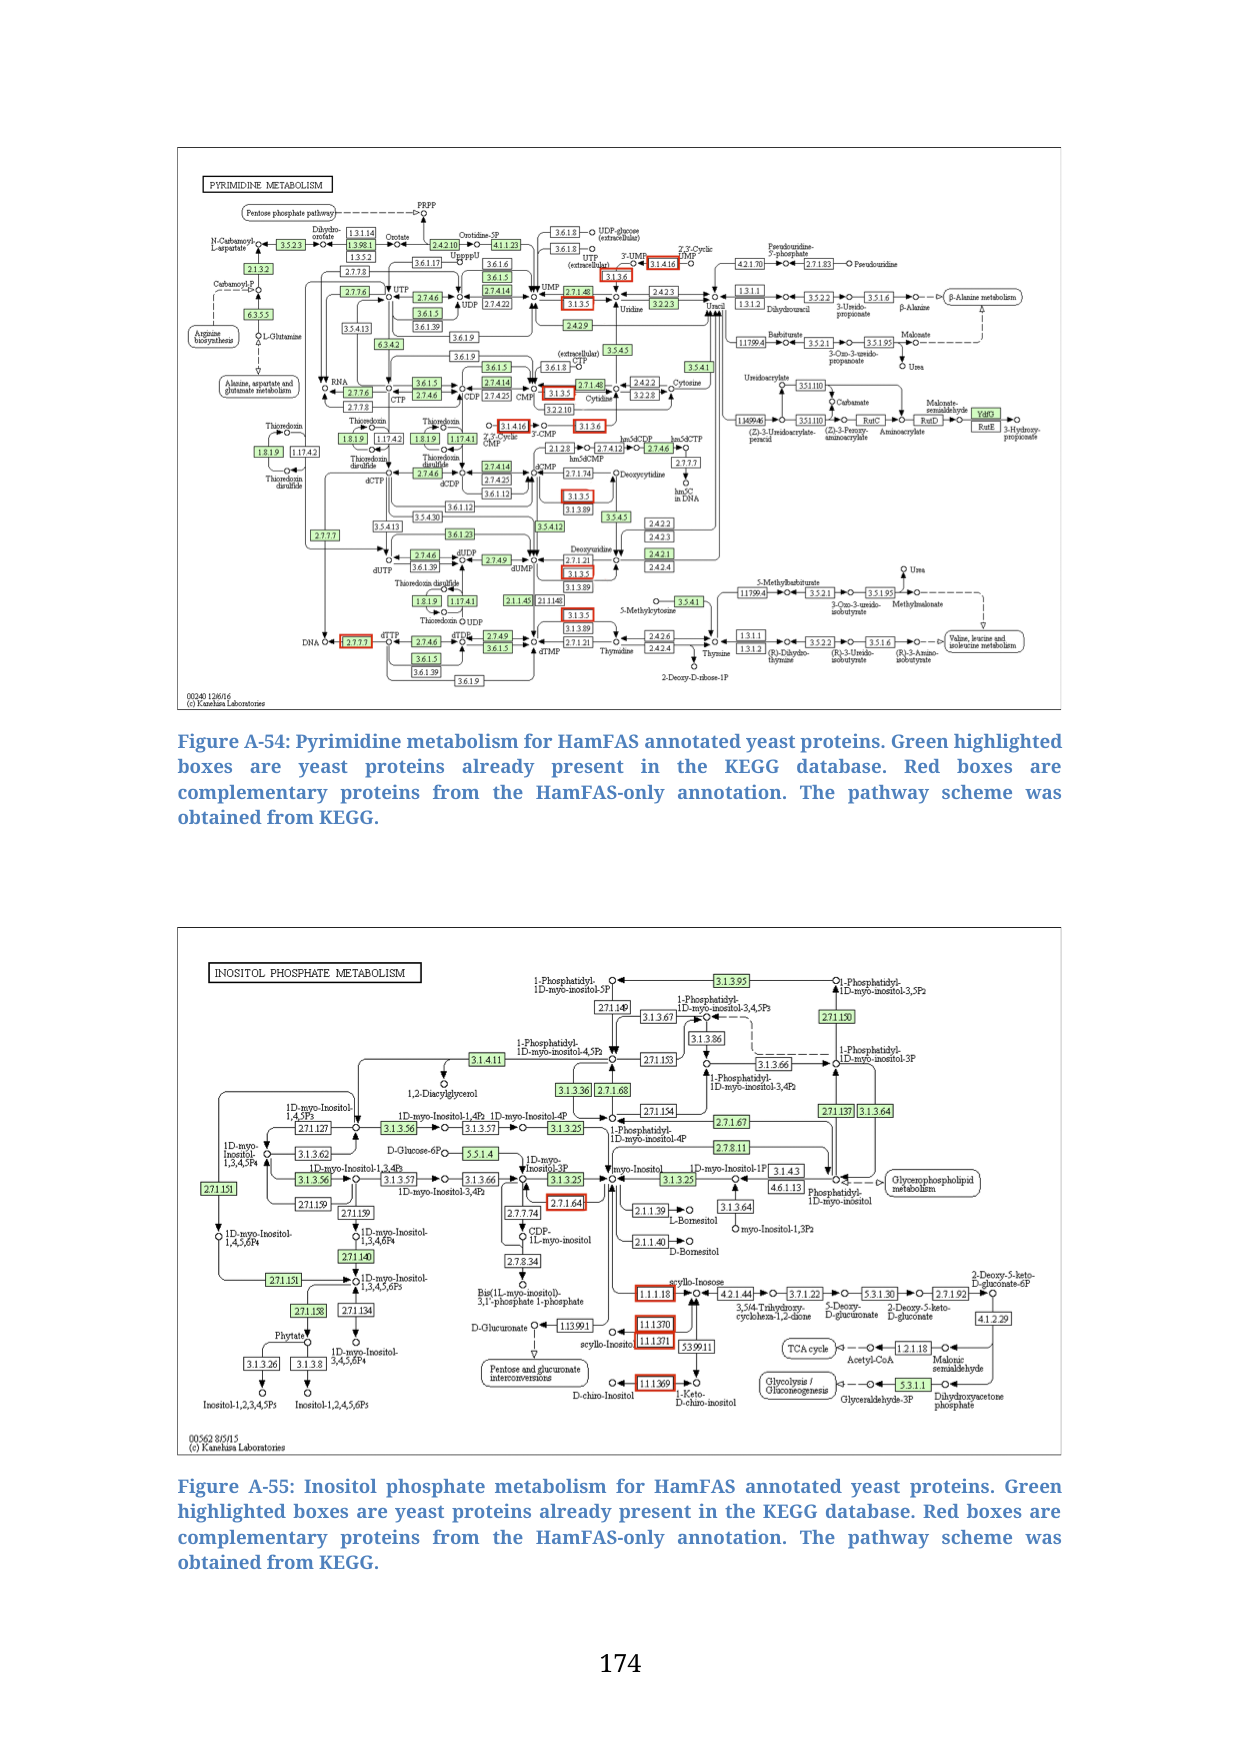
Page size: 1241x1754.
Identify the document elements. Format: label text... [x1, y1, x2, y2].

picture [177, 147, 1062, 711]
picture [177, 927, 1062, 1456]
